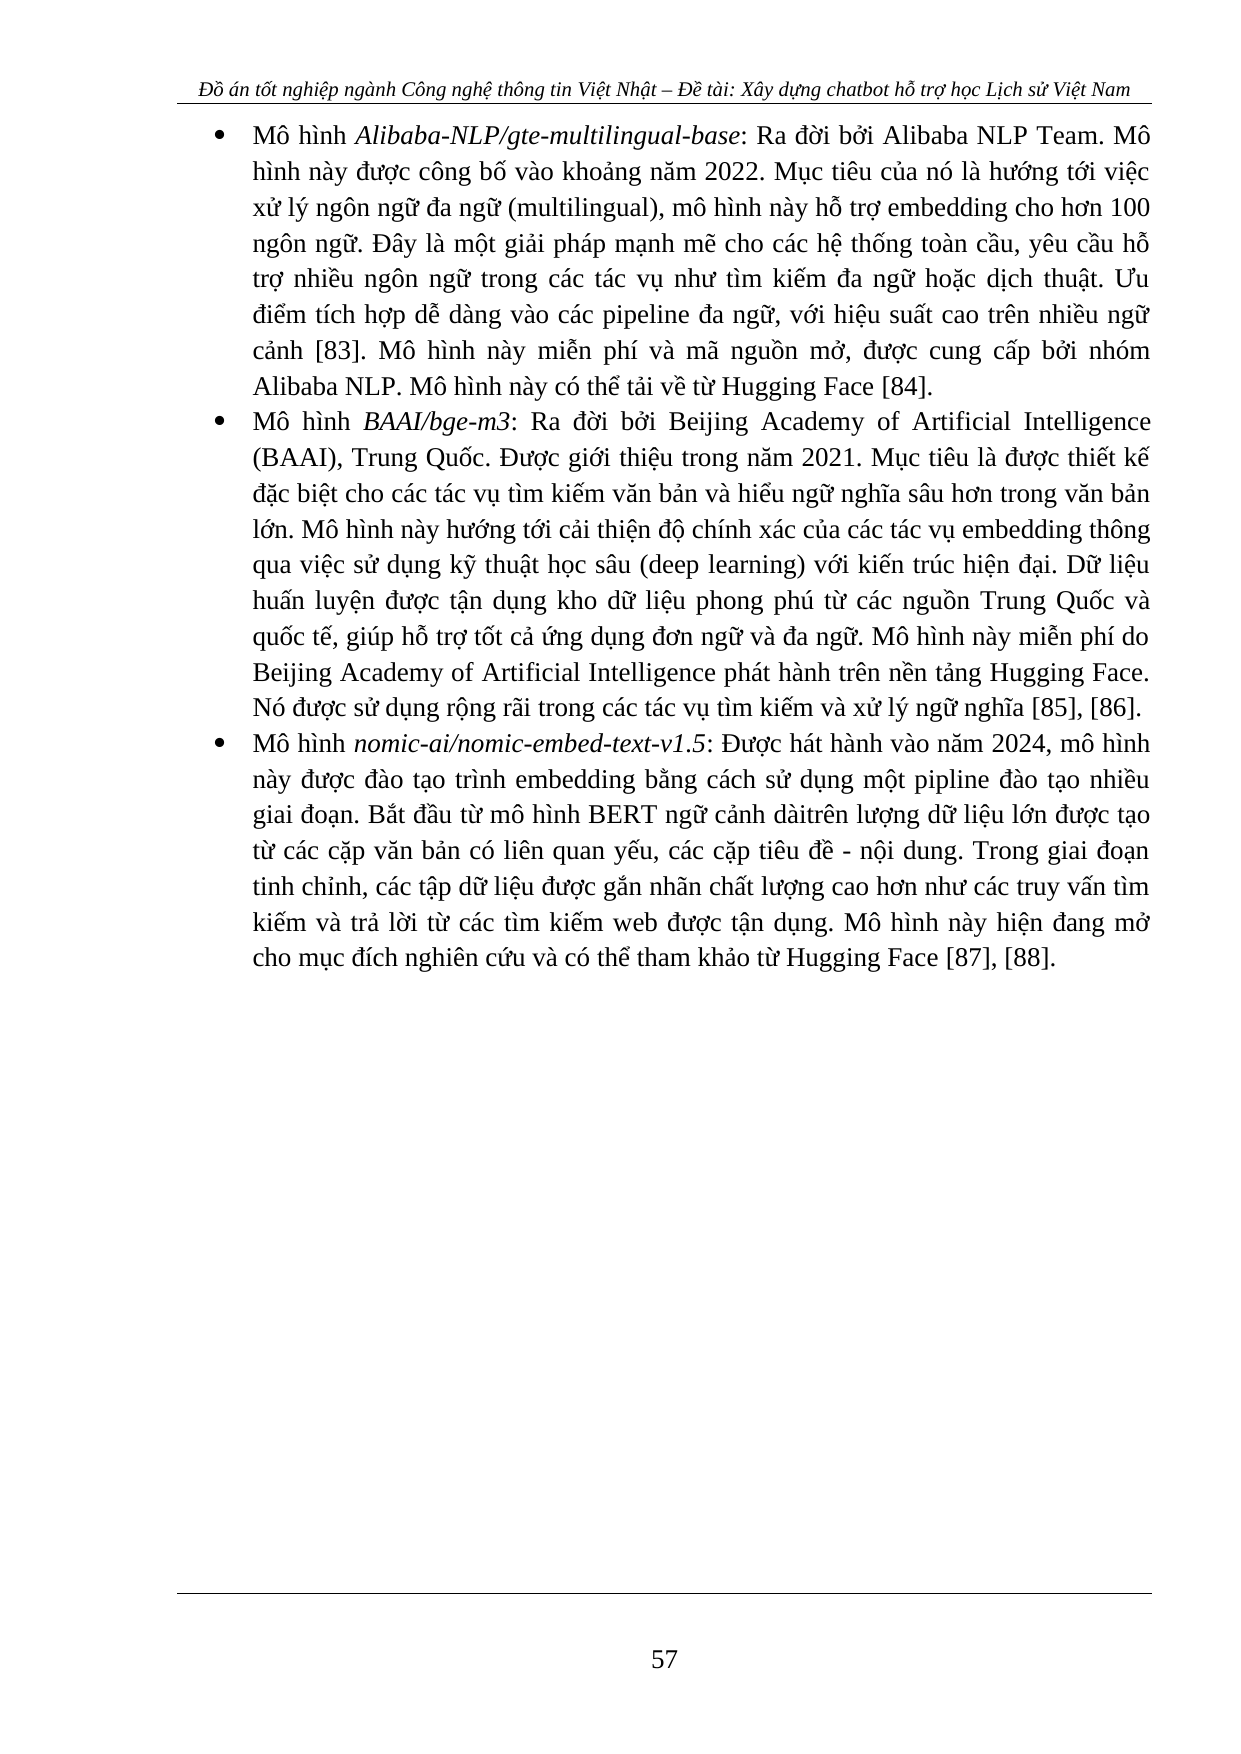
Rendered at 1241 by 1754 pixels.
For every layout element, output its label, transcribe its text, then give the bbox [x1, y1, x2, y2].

list Mô hình BAAI/bge-m3: Ra đời bởi Beijing Academy of Artificial Intelligence (BAAI), Trung Quốc. Được giới thiệu trong năm 2021. Mục tiêu là được thiết kế đặc biệt cho các tác vụ tìm kiếm văn bản và hiểu ngữ nghĩa sâu hơn trong văn bản lớn. Mô hình này hướng tới cải thiện độ chính xác của các tác vụ embedding thông qua việc sử dụng kỹ thuật học sâu (deep learning) với kiến trúc hiện đại. Dữ liệu huấn luyện được tận dụng kho dữ liệu phong phú từ các nguồn Trung Quốc và quốc tế, giúp hỗ trợ tốt cả ứng dụng đơn ngữ và đa ngữ. Mô hình này miễn phí do Beijing Academy of Artificial Intelligence phát hành trên nền tảng Hugging Face. Nó được sử dụng rộng rãi trong các tác vụ tìm kiếm và xử lý ngữ nghĩa ​. [215, 405, 1152, 722]
list Mô hình nomic-ai/nomic-embed-text-v1.5: Được hát hành vào năm 2024, mô hình này được đào tạo trình embedding bằng cách sử dụng một pipline đào tạo nhiều giai đoạn. Bắt đầu từ mô hình BERT ngữ cảnh dàitrên lượng dữ liệu lớn được tạo từ các cặp văn bản có liên quan yếu, các cặp tiêu đề - nội dung. Trong giai đoạn tinh chỉnh, các tập dữ liệu được gắn nhãn chất lượng cao hơn như các truy vấn tìm kiếm và trả lời từ các tìm kiếm web được tận dụng. Mô hình này hiện đang mở cho mục đích nghiên cứu và có thể tham khảo từ Hugging Face . [215, 727, 1152, 973]
list Mô hình Alibaba-NLP/gte-multilingual-base: Ra đời bởi Alibaba NLP Team. Mô hình này được công bố vào khoảng năm 2022. Mục tiêu của nó là hướng tới việc xử lý ngôn ngữ đa ngữ (multilingual), mô hình này hỗ trợ embedding cho hơn 100 ngôn ngữ. Đây là một giải pháp mạnh mẽ cho các hệ thống toàn cầu, yêu cầu hỗ trợ nhiều ngôn ngữ trong các tác vụ như tìm kiếm đa ngữ hoặc dịch thuật. Ưu điểm tích hợp dễ dàng vào các pipeline đa ngữ, với hiệu suất cao trên nhiều ngữ cảnh . Mô hình này miễn phí và mã nguồn mở, được cung cấp bởi nhóm Alibaba NLP. Mô hình này có thể tải về từ Hugging Face . [215, 119, 1152, 401]
